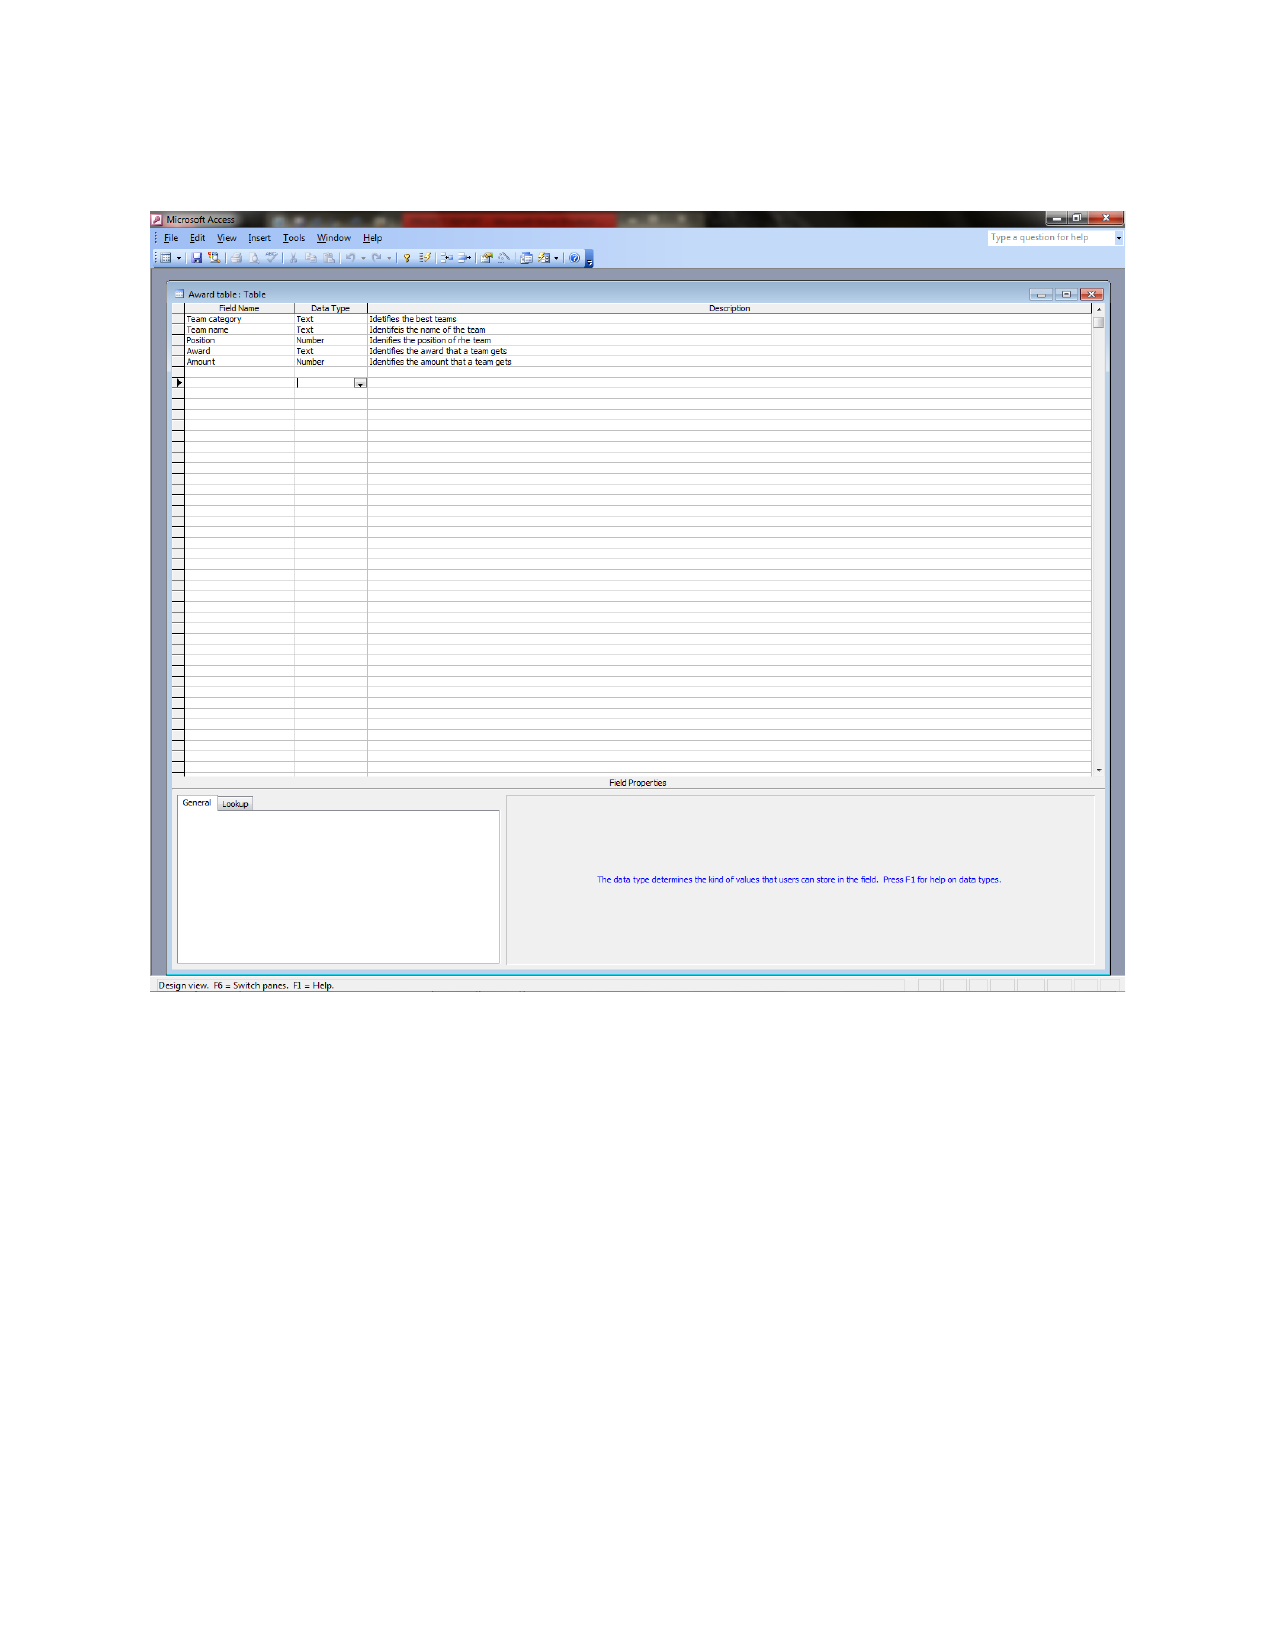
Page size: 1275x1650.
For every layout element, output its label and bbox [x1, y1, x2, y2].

picture [150, 211, 1125, 992]
